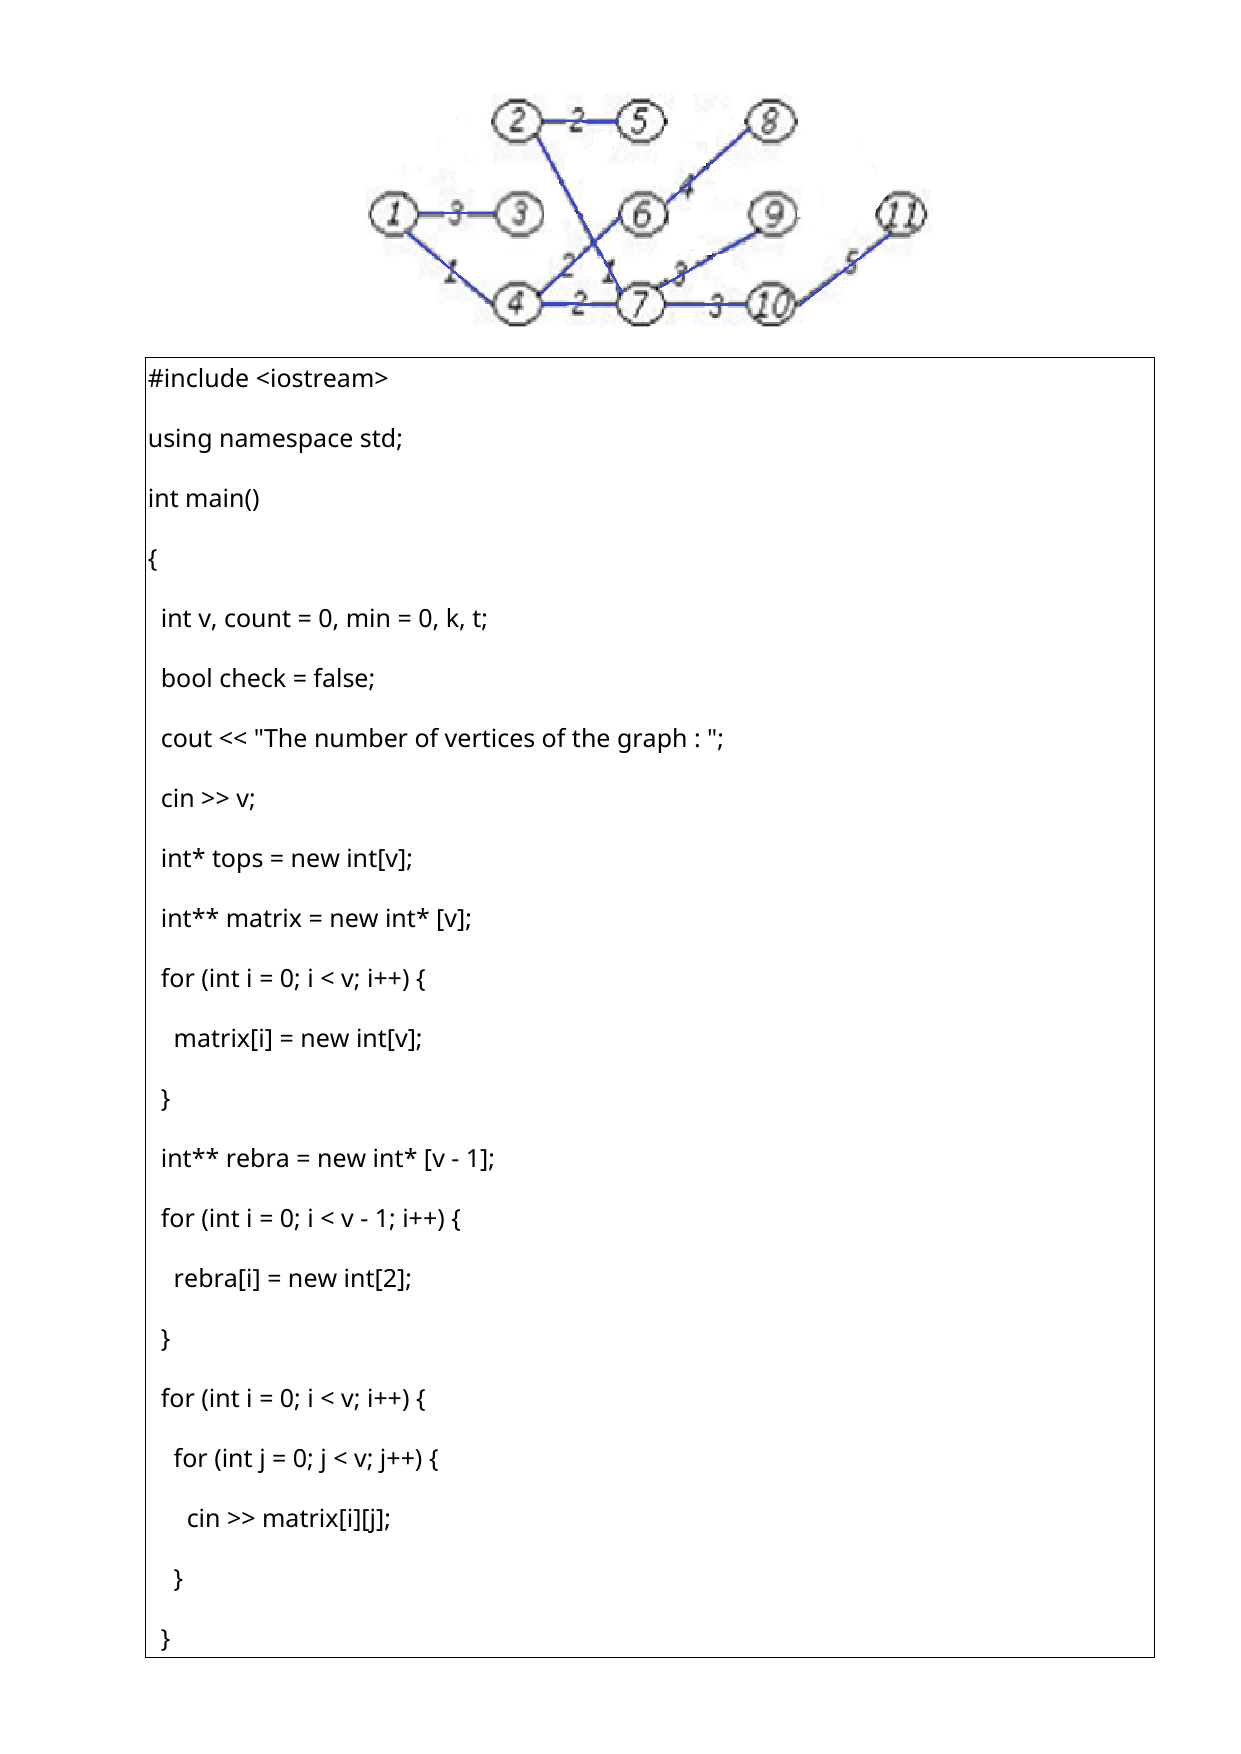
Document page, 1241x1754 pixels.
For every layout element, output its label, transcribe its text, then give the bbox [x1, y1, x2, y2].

text for (int i = 0; i < v; i++) { [146, 957, 1154, 994]
text } [146, 1077, 1154, 1114]
text } [146, 1317, 1154, 1354]
text int** matrix = new int* [v]; [146, 897, 1154, 934]
text int* tops = new int[v]; [146, 837, 1154, 874]
text } [146, 1557, 1154, 1594]
text for (int j = 0; j < v; j++) { [146, 1437, 1154, 1474]
text int v, count = 0, min = 0, k, t; [146, 597, 1154, 634]
text #include <iostream> [146, 358, 1154, 394]
text for (int i = 0; i < v; i++) { [146, 1377, 1154, 1414]
text int** rebra = new int* [v - 1]; [146, 1137, 1154, 1174]
text rebra[i] = new int[2]; [146, 1257, 1154, 1294]
text cin >> v; [146, 777, 1154, 814]
text cout << "The number of vertices of the graph : "; [146, 717, 1154, 754]
text cin >> matrix[i][j]; [146, 1497, 1154, 1534]
text for (int i = 0; i < v - 1; i++) { [146, 1197, 1154, 1234]
text matrix[i] = new int[v]; [146, 1017, 1154, 1054]
picture [363, 88, 936, 333]
text using namespace std; [146, 417, 1154, 454]
text } [146, 1617, 1154, 1657]
text { [146, 537, 1154, 574]
text int main() [146, 477, 1154, 514]
text bool check = false; [146, 657, 1154, 694]
